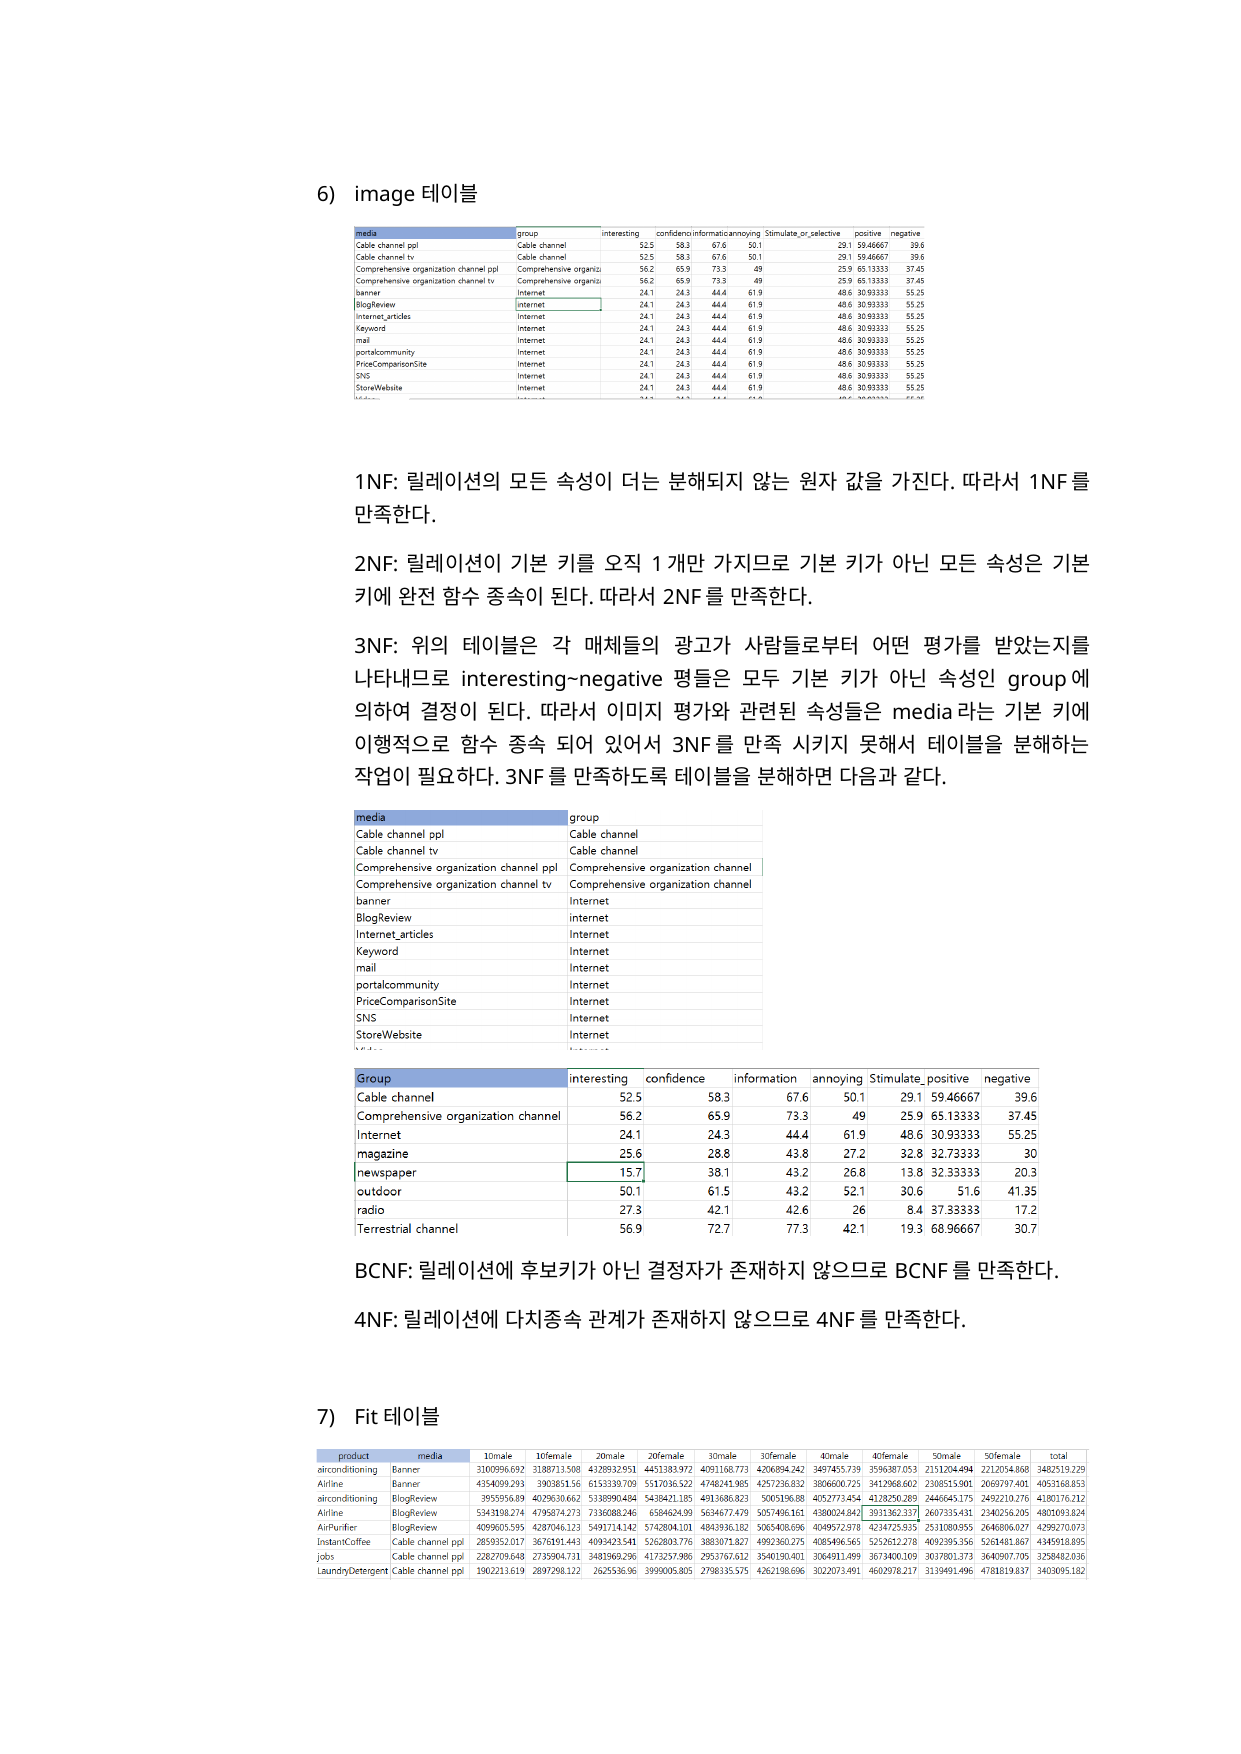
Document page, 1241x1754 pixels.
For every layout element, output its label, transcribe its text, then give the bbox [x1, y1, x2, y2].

picture [354, 1068, 1040, 1236]
list image 테이블 [317, 177, 1090, 207]
list 2NF: 릴레이션이 기본 키를 오직 1개만 가지므로 기본 키가 아닌 모든 속성은 기본 키에 완전 함수 종속이 된다. 따라서 2NF를 만족한다. [354, 548, 1090, 611]
picture [316, 1449, 1090, 1580]
picture [354, 226, 925, 400]
picture [354, 810, 763, 1050]
list 4NF: 릴레이션에 다치종속 관계가 존재하지 않으므로 4NF를 만족한다. [354, 1304, 1090, 1334]
list BCNF: 릴레이션에 후보키가 아닌 결정자가 존재하지 않으므로 BCNF를 만족한다. [354, 1254, 1090, 1284]
list 3NF: 위의 테이블은 각 매체들의 광고가 사람들로부터 어떤 평가를 받았는지를 나타내므로 interesting~negative 평들은 모두 기본 키가 아닌 속성인 group에 의하여 결정이 된다. 따라서 이미지 평가와 관련된 속성들은 media라는 기본 키에 이행적으로 함수 종속 되어 있어서 3NF를 만족 시키지 못해서 테이블을 분해하는 작업이 필요하다. 3NF를 만족하도록 테이블을 분해하면 다음과 같다. [354, 630, 1090, 791]
list Fit 테이블 [317, 1400, 1090, 1431]
list 1NF: 릴레이션의 모든 속성이 더는 분해되지 않는 원자 값을 가진다. 따라서 1NF를 만족한다. [354, 466, 1090, 529]
